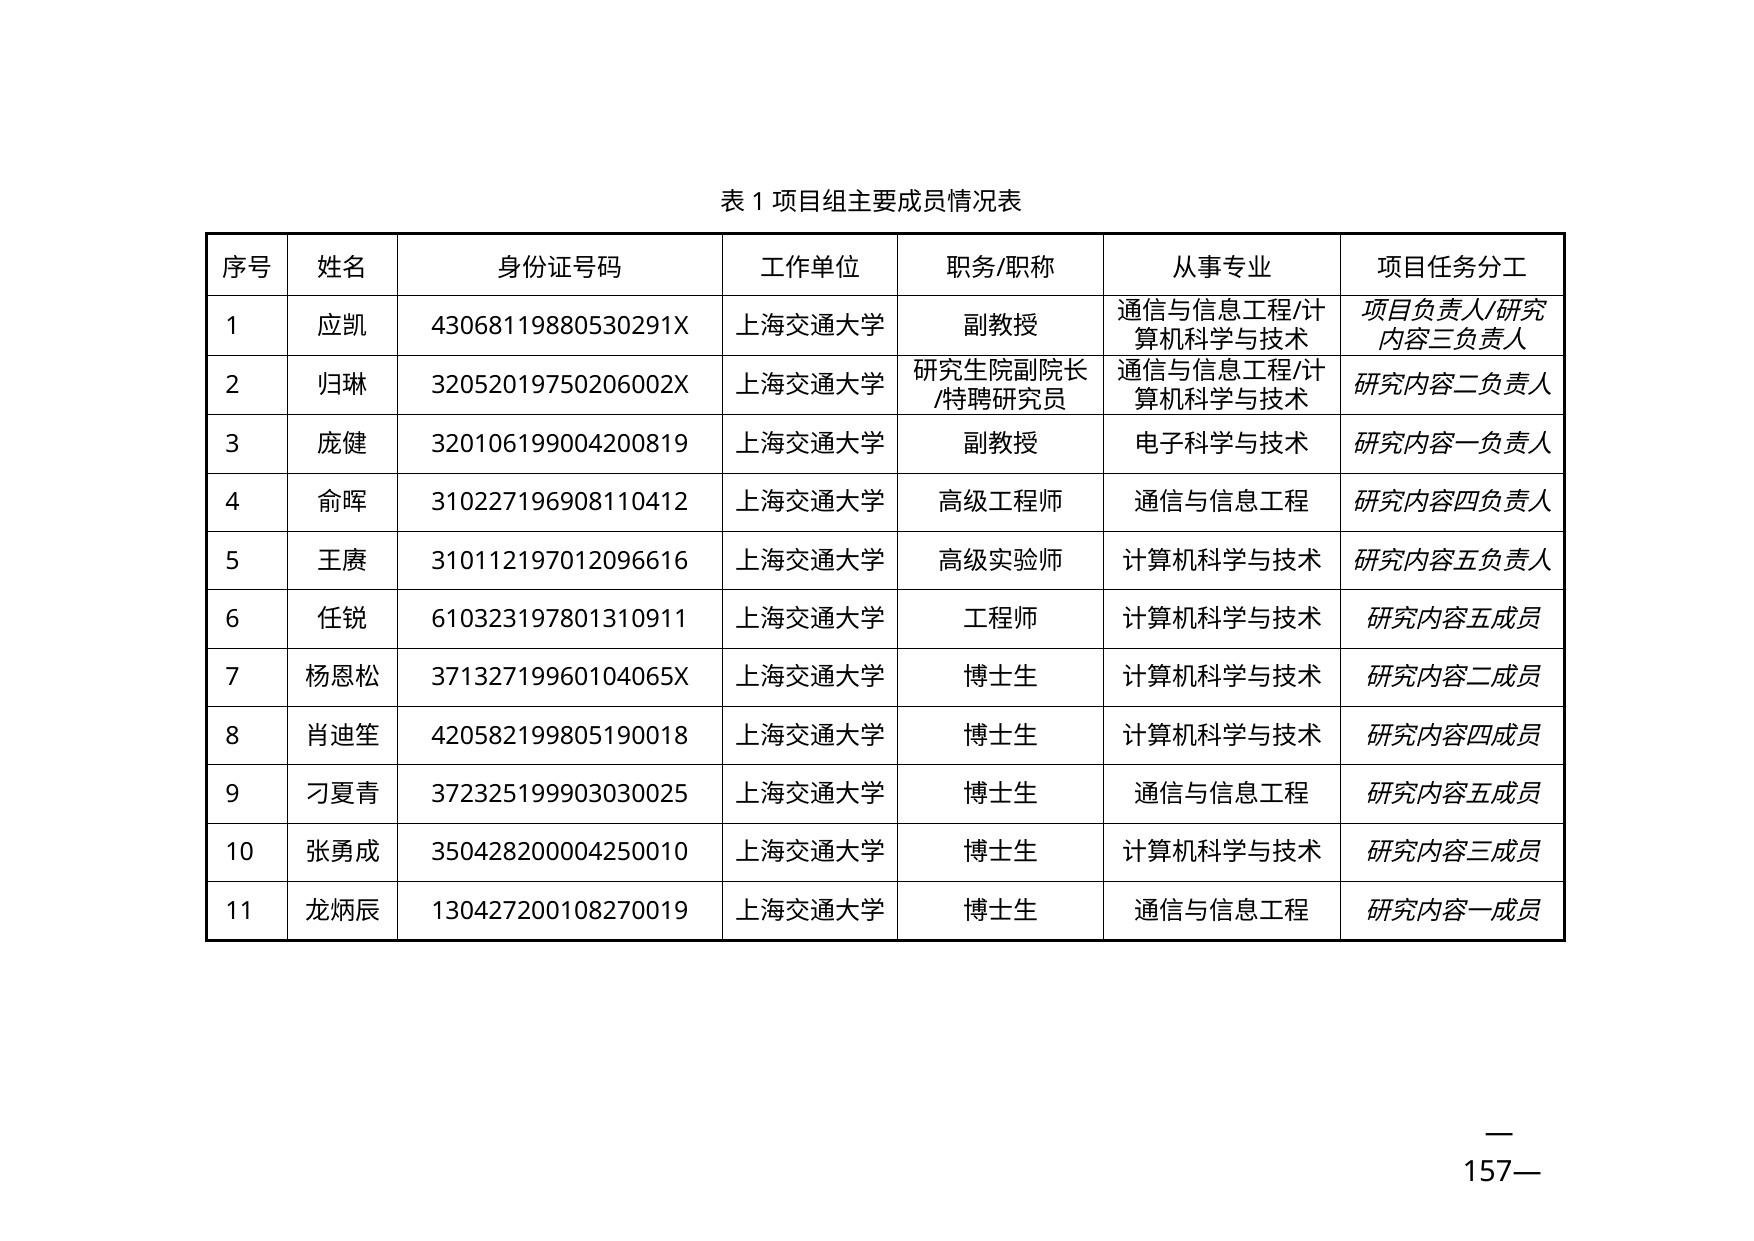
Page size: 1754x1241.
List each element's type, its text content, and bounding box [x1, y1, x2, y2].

table_cell 研究生院副院长/特聘研究员 [898, 356, 1103, 414]
table_cell 博士生 [898, 765, 1103, 822]
table_cell 610323197801310911 [398, 590, 722, 647]
table_cell [208, 474, 287, 531]
table_cell [208, 532, 287, 589]
table_cell 上海交通大学 [723, 649, 897, 706]
table_cell [208, 882, 287, 939]
table_cell 130427200108270019 [398, 882, 722, 939]
table_cell 研究内容五成员 [1341, 590, 1563, 647]
table_cell 320106199004200819 [398, 415, 722, 472]
table_cell 上海交通大学 [723, 590, 897, 647]
table_cell [208, 356, 287, 414]
table_cell 副教授 [898, 415, 1103, 472]
table_cell 龙炳辰 [288, 882, 397, 939]
table_cell 上海交通大学 [723, 532, 897, 589]
table_cell 庞健 [288, 415, 397, 472]
table_cell 高级实验师 [898, 532, 1103, 589]
table_cell 420582199805190018 [398, 707, 722, 764]
table_cell 通信与信息工程/计算机科学与技术 [1104, 356, 1340, 414]
table_cell 上海交通大学 [723, 882, 897, 939]
table_cell 310227196908110412 [398, 474, 722, 531]
table_cell 32052019750206002X [398, 356, 722, 414]
table_cell 研究内容四成员 [1341, 707, 1563, 764]
table_cell 研究内容二负责人 [1341, 356, 1563, 414]
table_cell 通信与信息工程/计算机科学与技术 [1104, 296, 1340, 355]
table_cell 研究内容五成员 [1341, 765, 1563, 822]
table_cell 项目负责人/研究内容三负责人 [1341, 296, 1563, 355]
table_cell 计算机科学与技术 [1104, 590, 1340, 647]
table_cell 博士生 [898, 882, 1103, 939]
table_cell [208, 415, 287, 472]
table_cell 研究内容一成员 [1341, 882, 1563, 939]
table_cell 通信与信息工程 [1104, 765, 1340, 822]
table_cell [208, 649, 287, 706]
table_header 从事专业 [1104, 235, 1340, 295]
table_cell 研究内容五负责人 [1341, 532, 1563, 589]
table_cell 刁夏青 [288, 765, 397, 822]
table_cell 研究内容一负责人 [1341, 415, 1563, 472]
table_cell 任锐 [288, 590, 397, 647]
table_cell 电子科学与技术 [1104, 415, 1340, 472]
table_header 工作单位 [723, 235, 897, 295]
table_cell 上海交通大学 [723, 707, 897, 764]
table_header 序号 [208, 235, 287, 295]
table_cell 43068119880530291X [398, 296, 722, 355]
table_cell 通信与信息工程 [1104, 474, 1340, 531]
table_cell 计算机科学与技术 [1104, 707, 1340, 764]
table_cell 王赓 [288, 532, 397, 589]
table_cell 上海交通大学 [723, 765, 897, 822]
table_cell 计算机科学与技术 [1104, 532, 1340, 589]
table_cell 通信与信息工程 [1104, 882, 1340, 939]
table_cell 上海交通大学 [723, 415, 897, 472]
table_cell 计算机科学与技术 [1104, 824, 1340, 881]
text 表 1 项目组主要成员情况表 [207, 167, 1535, 232]
table_cell 350428200004250010 [398, 824, 722, 881]
table_cell 上海交通大学 [723, 296, 897, 355]
table_cell 研究内容三成员 [1341, 824, 1563, 881]
table_cell 上海交通大学 [723, 474, 897, 531]
table_cell 张勇成 [288, 824, 397, 881]
table_cell 310112197012096616 [398, 532, 722, 589]
table_cell 37132719960104065X [398, 649, 722, 706]
table_cell [208, 824, 287, 881]
table_cell 应凯 [288, 296, 397, 355]
table_cell 杨恩松 [288, 649, 397, 706]
table_cell 高级工程师 [898, 474, 1103, 531]
table_cell 研究内容四负责人 [1341, 474, 1563, 531]
table_header 身份证号码 [398, 235, 722, 295]
table_cell 372325199903030025 [398, 765, 722, 822]
table_cell [208, 765, 287, 822]
table_cell 博士生 [898, 707, 1103, 764]
table_cell 上海交通大学 [723, 356, 897, 414]
table_header 姓名 [288, 235, 397, 295]
table_cell 博士生 [898, 824, 1103, 881]
table_header 项目任务分工 [1341, 235, 1563, 295]
table_cell 计算机科学与技术 [1104, 649, 1340, 706]
table_cell 博士生 [898, 649, 1103, 706]
table_cell [208, 590, 287, 647]
table_cell 上海交通大学 [723, 824, 897, 881]
table_header 职务/职称 [898, 235, 1103, 295]
table_cell 研究内容二成员 [1341, 649, 1563, 706]
table_cell [208, 296, 287, 355]
table_cell 归琳 [288, 356, 397, 414]
table_cell 工程师 [898, 590, 1103, 647]
table_cell [208, 707, 287, 764]
table_cell 副教授 [898, 296, 1103, 355]
table_cell 肖迪笙 [288, 707, 397, 764]
table_cell 俞晖 [288, 474, 397, 531]
